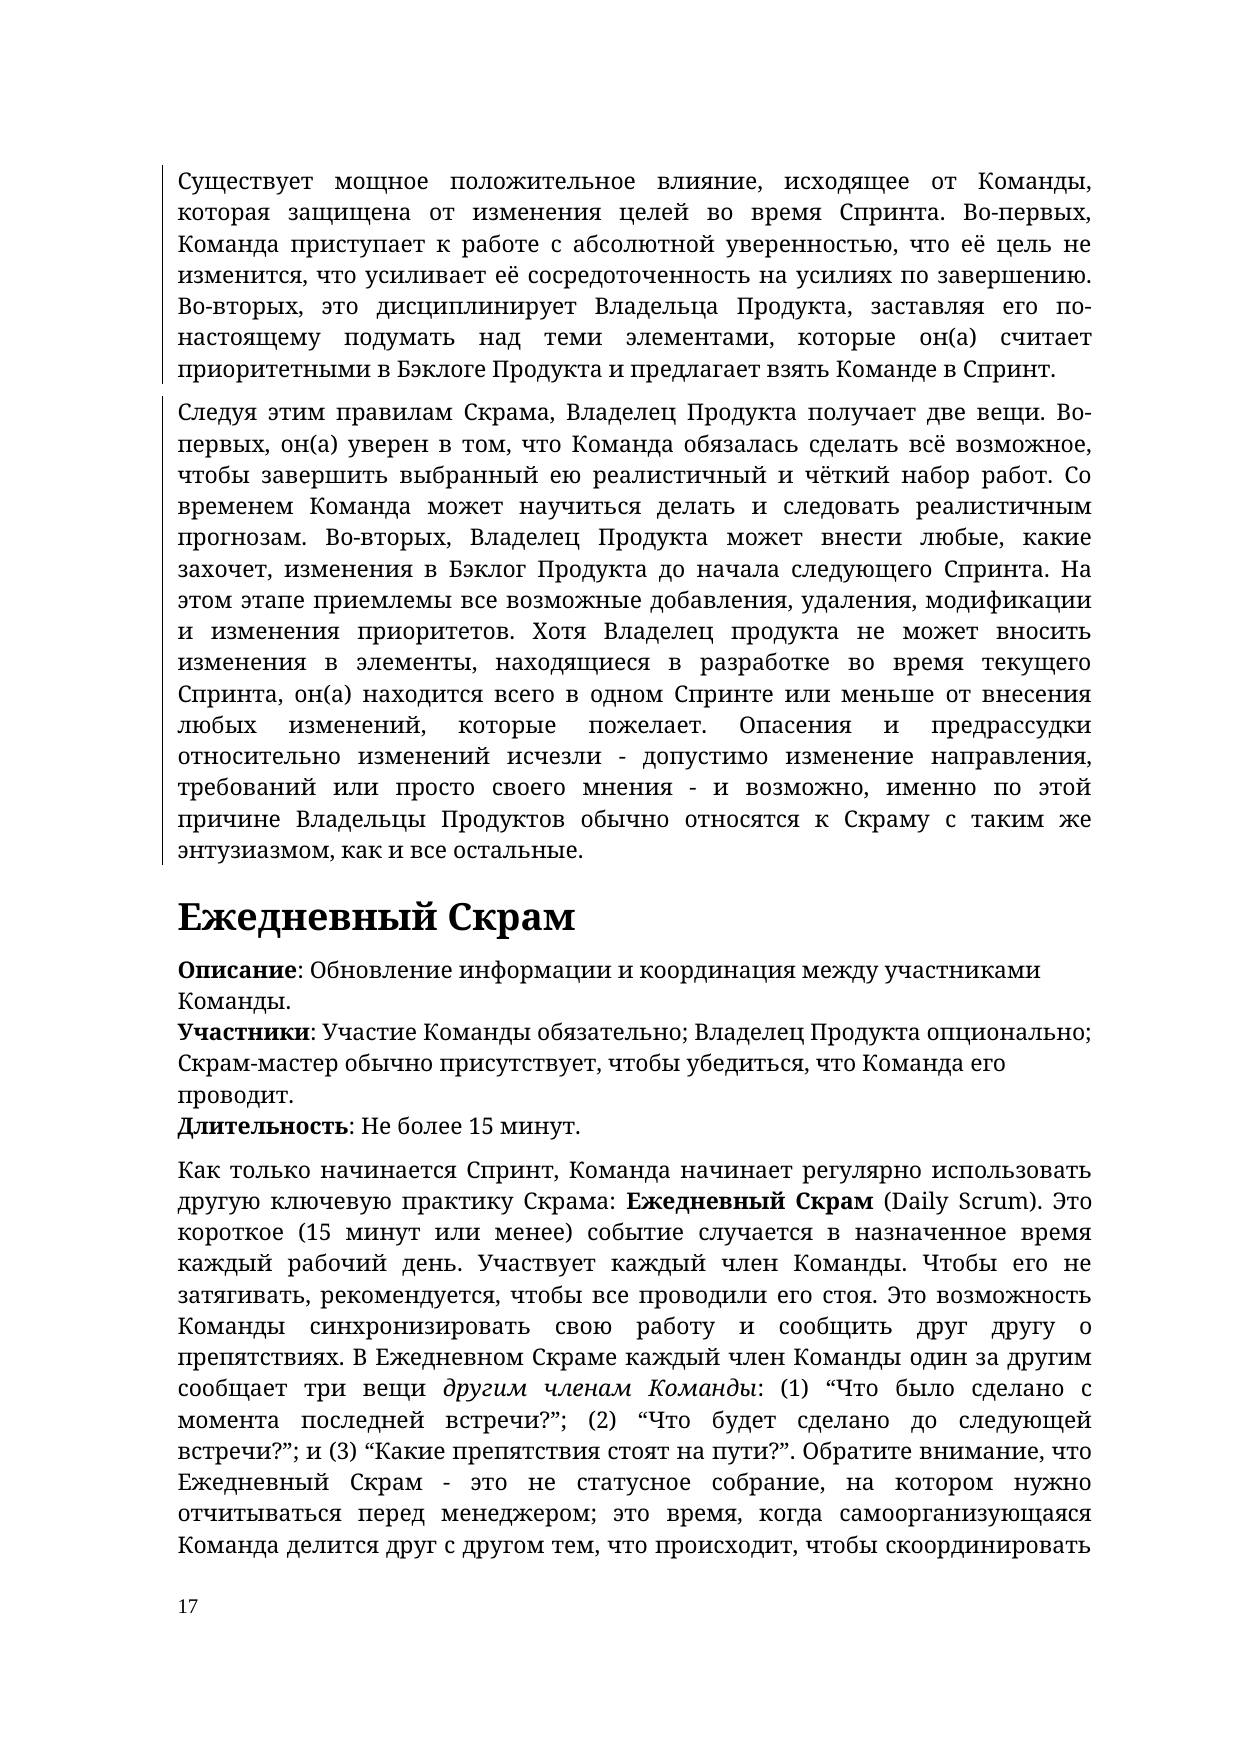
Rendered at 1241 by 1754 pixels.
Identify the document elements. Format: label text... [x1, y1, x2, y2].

subtitle Ежедневный Скрам [177, 890, 1093, 941]
list Длительность: Не более 15 минут. [177, 1110, 1093, 1141]
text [177, 1153, 1093, 1560]
text Следуя этим правилам Скрама, Владелец Продукта получает две вещи. Во-первых, он(а) уверен в том, что Команда обязалась сделать всё возможное, чтобы завершить выбранный ею реалистичный и чёткий набор работ. Со временем Команда может научиться делать и следовать реалистичным прогнозам. Во-вторых, Владелец Продукта может внести любые, какие захочет, изменения в Бэклог Продукта до начала следующего Спринта. На этом этапе приемлемы все возможные добавления, удаления, модификации и изменения приоритетов. Хотя Владелец продукта не может вносить изменения в элементы, находящиеся в разработке во время текущего Спринта, он(а) находится всего в одном Спринте или меньше от внесения любых изменений, которые пожелает. Опасения и предрассудки относительно изменений исчезли - допустимо изменение направления, требований или просто своего мнения - и возможно, именно по этой причине Владельцы Продуктов обычно относятся к Скраму с таким же энтузиазмом, как и все остальные. [177, 396, 1093, 865]
text Существует мощное положительное влияние, исходящее от Команды, которая защищена от изменения целей во время Спринта. Во-первых, Команда приступает к работе с абсолютной уверенностью, что её цель не изменится, что усиливает её сосредоточенность на усилиях по завершению. Во-вторых, это дисциплинирует Владельца Продукта, заставляя его по-настоящему подумать над теми элементами, которые он(а) считает приоритетными в Бэклоге Продукта и предлагает взять Команде в Спринт. [177, 165, 1093, 384]
list Участники: Участие Команды обязательно; Владелец Продукта опционально; Скрам-мастер обычно присутствует, чтобы убедиться, что Команда его проводит. [177, 1016, 1093, 1110]
list Описание: Обновление информации и координация между участниками Команды. [177, 953, 1093, 1016]
